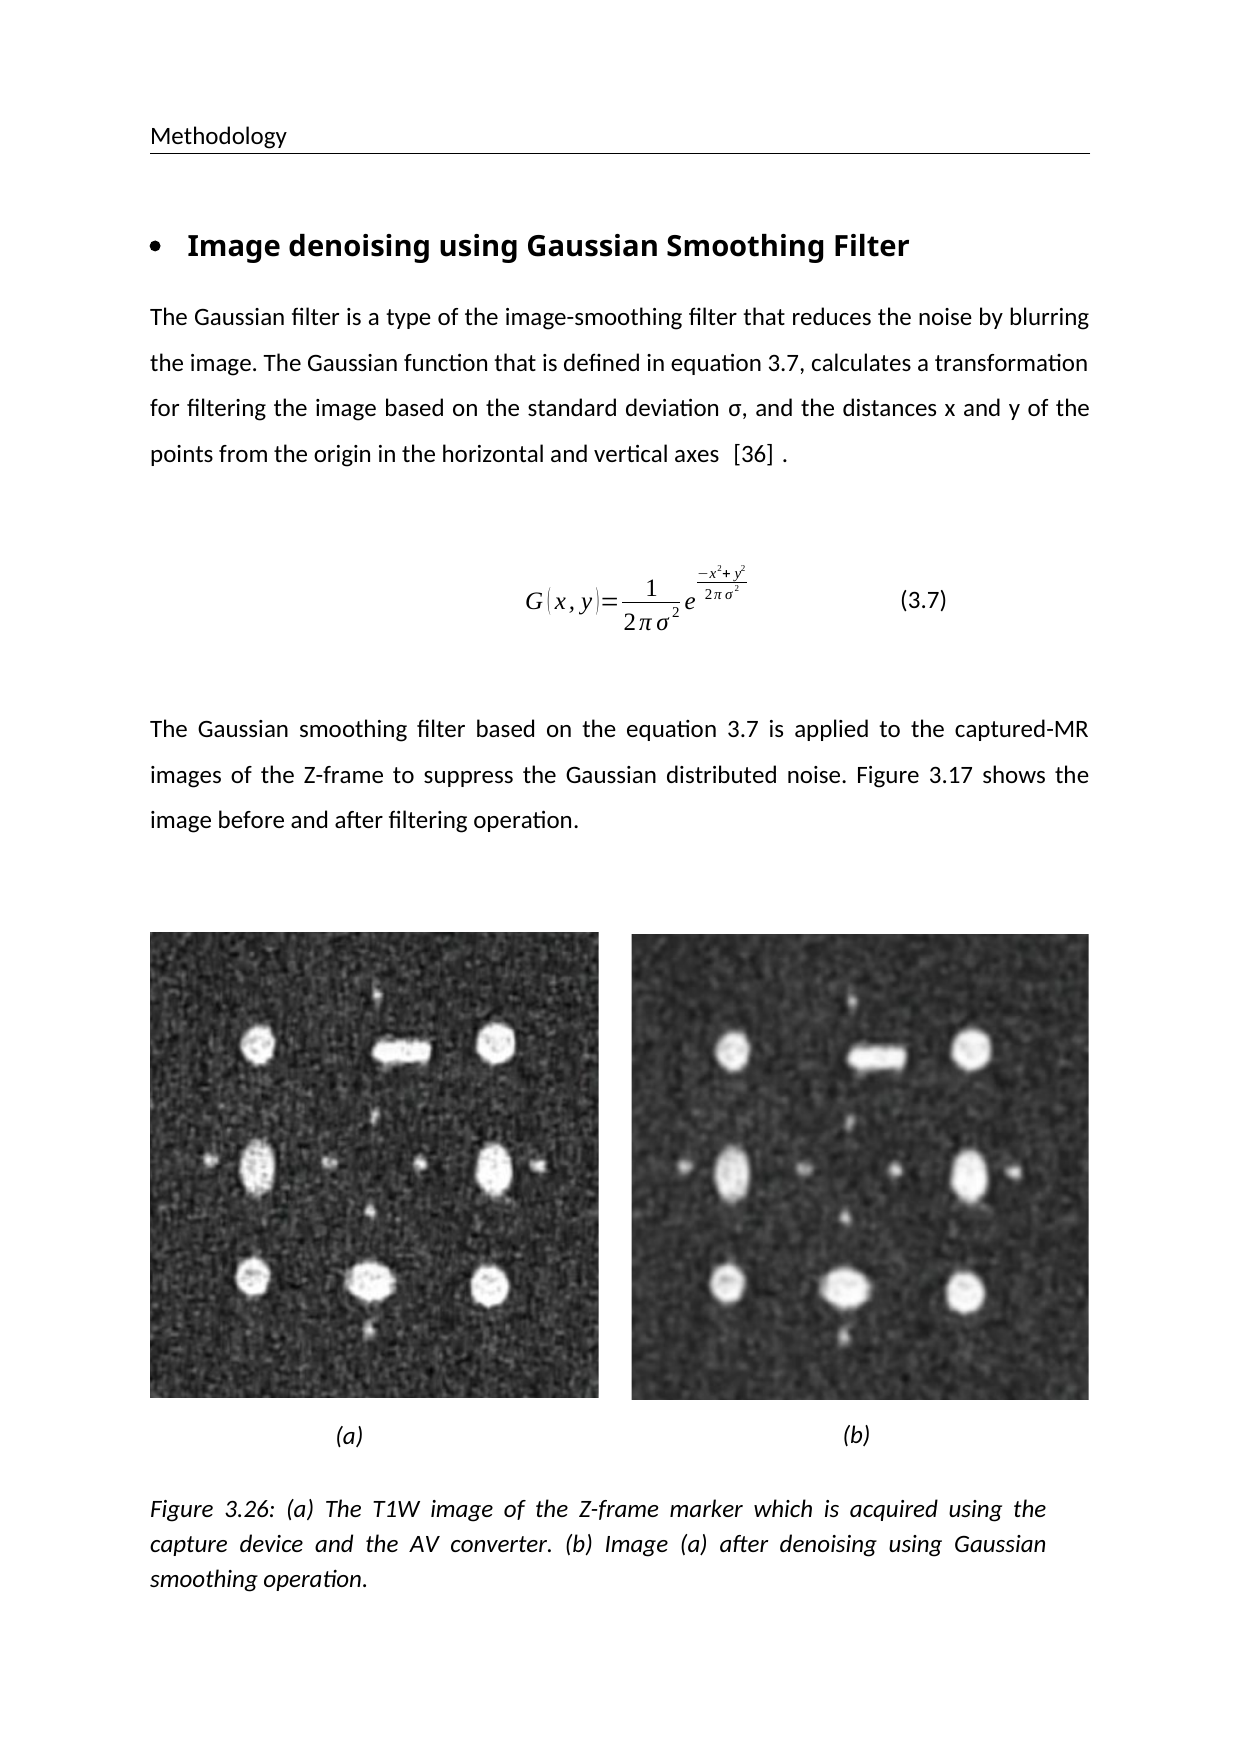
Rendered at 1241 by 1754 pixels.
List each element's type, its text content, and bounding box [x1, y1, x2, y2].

text The Gaussian filter is a type of the image-smoothing filter that reduces the noise by blurring the image. The Gaussian function that is defined in equation 3.7, calculates a transformation for filtering the image based on the standard deviation σ, and the distances x and y of the points from the origin in the horizontal and vertical axes . [150, 301, 1090, 469]
list Image denoising using Gaussian Smoothing Filter [150, 225, 1090, 265]
picture [631, 934, 1089, 1400]
text The Gaussian smoothing filter based on the equation 3.7 is applied to the captured-MR images of the Z-frame to suppress the Gaussian distributed noise. Figure 3.17 shows the image before and after filtering operation. [150, 713, 1090, 835]
picture [150, 932, 599, 1398]
text (‎3.7) [450, 563, 1031, 636]
